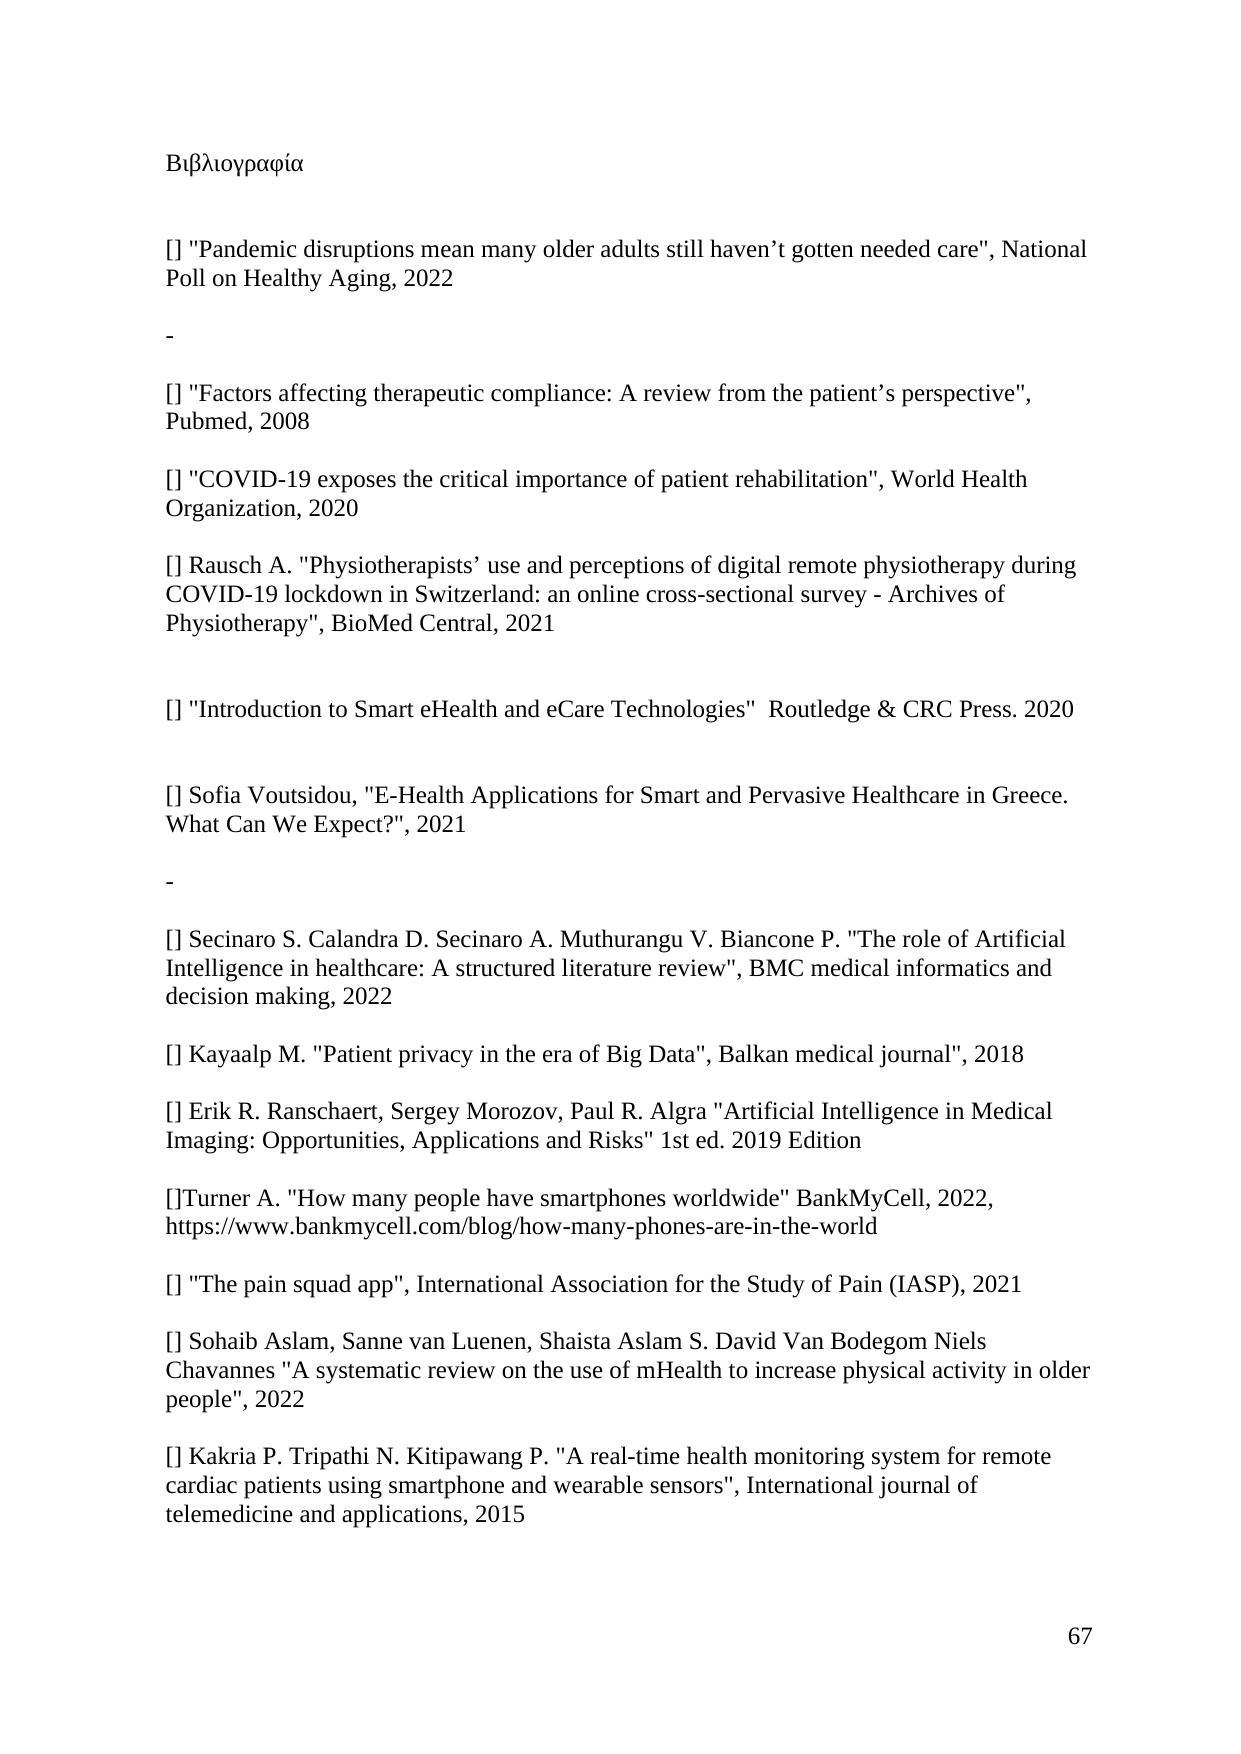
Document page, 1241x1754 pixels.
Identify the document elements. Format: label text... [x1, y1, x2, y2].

text [] "Factors affecting therapeutic compliance: A review from the patient’s perspective", Pubmed, 2008 [165, 378, 1092, 435]
text - [165, 320, 1092, 349]
text [] Rausch A. "Physiotherapists’ use and perceptions of digital remote physiotherapy during COVID-19 lockdown in Switzerland: an online cross-sectional survey - Archives of Physiotherapy", BioMed Central, 2021 [165, 550, 1092, 636]
text - [165, 866, 1092, 895]
text [] "The pain squad app", International Association for the Study of Pain (IASP), 2021 [165, 1269, 1092, 1298]
text [] Secinaro S. Calandra D. Secinaro A. Muthurangu V. Biancone P. "The role of Artificial Intelligence in healthcare: A structured literature review", BMC medical informatics and decision making, 2022 [165, 924, 1092, 1010]
text [] "Introduction to Smart eHealth and eCare Technologies" Routledge & CRC Press. 2020 [165, 694, 1092, 723]
text [] Erik R. Ranschaert, Sergey Morozov, Paul R. Algra "Artificial Intelligence in Medical Imaging: Opportunities, Applications and Risks" 1st ed. 2019 Edition [165, 1096, 1092, 1154]
text Βιβλιογραφία [165, 148, 1092, 176]
text [] "COVID-19 exposes the critical importance of patient rehabilitation", World Health Organization, 2020 [165, 464, 1092, 521]
text [] Sofia Voutsidou, "E-Health Applications for Smart and Pervasive Healthcare in Greece. What Can We Expect?", 2021 [165, 780, 1092, 838]
text [] Kakria P. Tripathi N. Kitipawang P. "A real-time health monitoring system for remote cardiac patients using smartphone and wearable sensors", International journal of telemedicine and applications, 2015 [165, 1441, 1092, 1528]
text [] Sohaib Aslam, Sanne van Luenen, Shaista Aslam S. David Van Bodegom Niels Chavannes "A systematic review on the use of mHealth to increase physical activity in older people", 2022 [165, 1326, 1092, 1413]
text []Turner A. "How many people have smartphones worldwide" BankMyCell, 2022, https://www.bankmycell.com/blog/how-many-phones-are-in-the-world [165, 1183, 1092, 1240]
text [] "Pandemic disruptions mean many older adults still haven’t gotten needed care", National Poll on Healthy Aging, 2022 [165, 234, 1092, 291]
text [] Kayaalp M. "Patient privacy in the era of Big Data", Balkan medical journal", 2018 [165, 1039, 1092, 1068]
